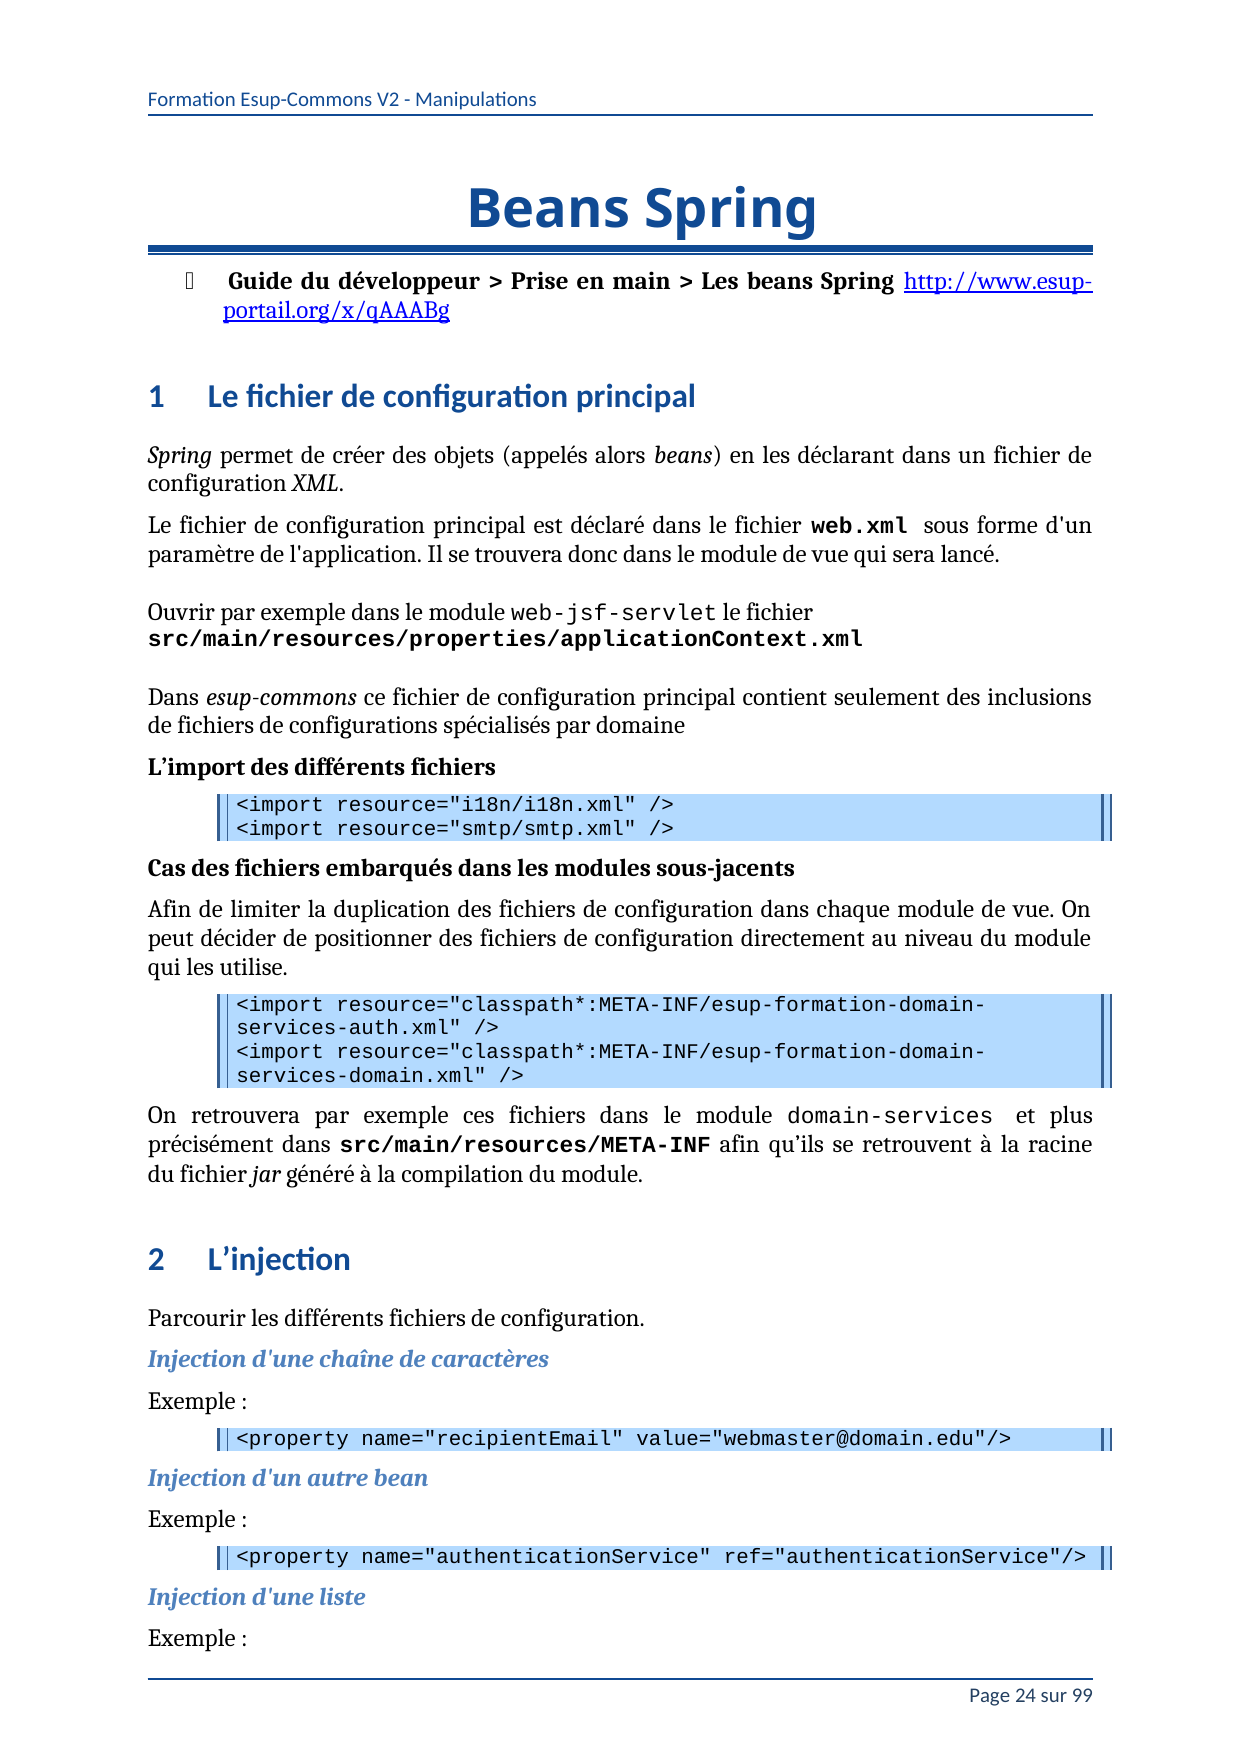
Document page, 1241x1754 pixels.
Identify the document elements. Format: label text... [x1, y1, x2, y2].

text On retrouvera par exemple ces fichiers dans le module domain-services et plus précisément dans src/main/resources/META-INF afin qu’ils se retrouvent à la racine du fichier jar généré à la compilation du module. [148, 1101, 1093, 1188]
text <import resource="i18n/i18n.xml" /> [228, 794, 1101, 818]
text <import resource="classpath*:META-INF/esup-formation-domain-services-auth.xml" /> [228, 994, 1101, 1041]
subtitle L’injection [148, 1238, 1093, 1279]
text Parcourir les différents fichiers de configuration. [148, 1304, 1093, 1333]
text <import resource="smtp/smtp.xml" /> [228, 818, 1101, 841]
text <property name="authenticationService" ref="authenticationService"/> [228, 1546, 1101, 1570]
text <property name="recipientEmail" value="webmaster@domain.edu"/> [228, 1428, 1101, 1451]
text Injection d'une liste [148, 1583, 1093, 1611]
text Injection d'un autre bean [148, 1464, 1093, 1493]
text <import resource="classpath*:META-INF/esup-formation-domain-services-domain.xml" /> [228, 1041, 1101, 1088]
text Afin de limiter la duplication des fichiers de configuration dans chaque module de vue. On peut décider de positionner des fichiers de configuration directement au niveau du module qui les utilise. [148, 895, 1093, 981]
text Ouvrir par exemple dans le module web-jsf-servlet le fichier src/main/resources/properties/applicationContext.xml [148, 598, 1093, 653]
text Spring permet de créer des objets (appelés alors beans) en les déclarant dans un fichier de configuration XML. [148, 441, 1093, 498]
text L’import des différents fichiers [148, 753, 1093, 781]
text Guide du développeur > Prise en main > Les beans Spring http://www.esup-portail.org/x/qAAABg [185, 267, 1093, 325]
text Le fichier de configuration principal est déclaré dans le fichier web.xml sous forme d'un paramètre de l'application. Il se trouvera donc dans le module de vue qui sera lancé. [148, 511, 1093, 569]
text Exemple : [148, 1505, 1093, 1534]
text Exemple : [148, 1624, 1093, 1653]
text Exemple : [148, 1387, 1093, 1415]
text Cas des fichiers embarqués dans les modules sous-jacents [148, 854, 1093, 882]
text Injection d'une chaîne de caractères [148, 1345, 1093, 1374]
text Beans Spring [148, 169, 1093, 245]
subtitle Le fichier de configuration principal [148, 375, 1093, 416]
text Dans esup-commons ce fichier de configuration principal contient seulement des inclusions de fichiers de configurations spécialisés par domaine [148, 683, 1093, 740]
